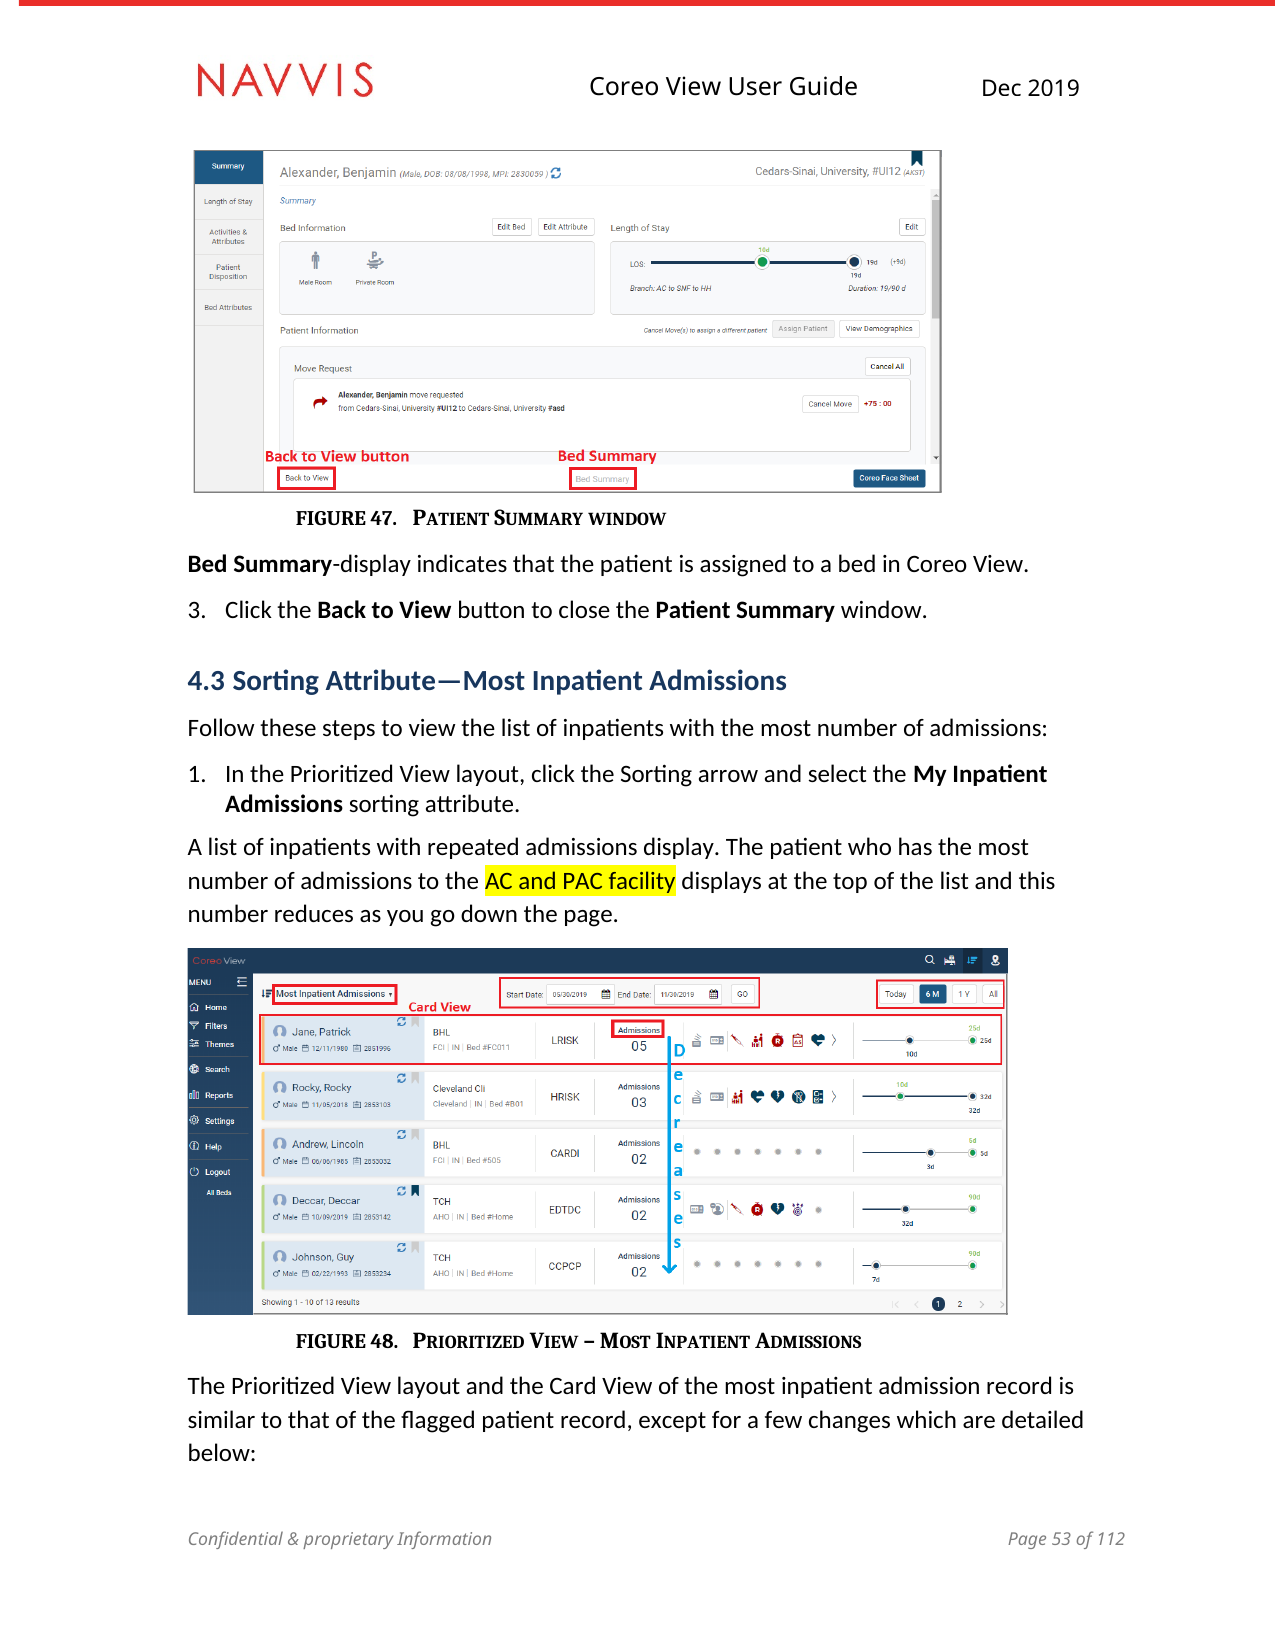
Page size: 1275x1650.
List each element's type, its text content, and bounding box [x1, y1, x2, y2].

subtitle Sorting Attribute—Most Inpatient Admissions [187, 662, 1087, 697]
list Click the Back to View button to close the Patient Summary window. [187, 594, 1087, 624]
picture [187, 948, 1008, 1315]
picture [193, 150, 942, 493]
text A list of inpatients with repeated admissions display. The patient who has the most number of admissions to the AC and PAC facility displays at the top of the list and this number reduces as you go down the page. [187, 832, 1087, 929]
picture [187, 55, 383, 104]
text Patient Summary window [296, 505, 1087, 531]
text Prioritized View – Most Inpatient Admissions [296, 1327, 1087, 1354]
text Bed Summary-display indicates that the patient is assigned to a bed in Coreo View. [187, 548, 1087, 578]
list In the Prioritized View layout, click the Sorting arrow and select the My Inpatient Admissions sorting attribute. [187, 758, 1087, 819]
text The Prioritized View layout and the Card View of the most inpatient admission record is similar to that of the flagged patient record, except for a few changes which are detailed below: [187, 1370, 1087, 1468]
text Follow these steps to view the list of inpatients with the most number of admissions: [187, 712, 1087, 742]
